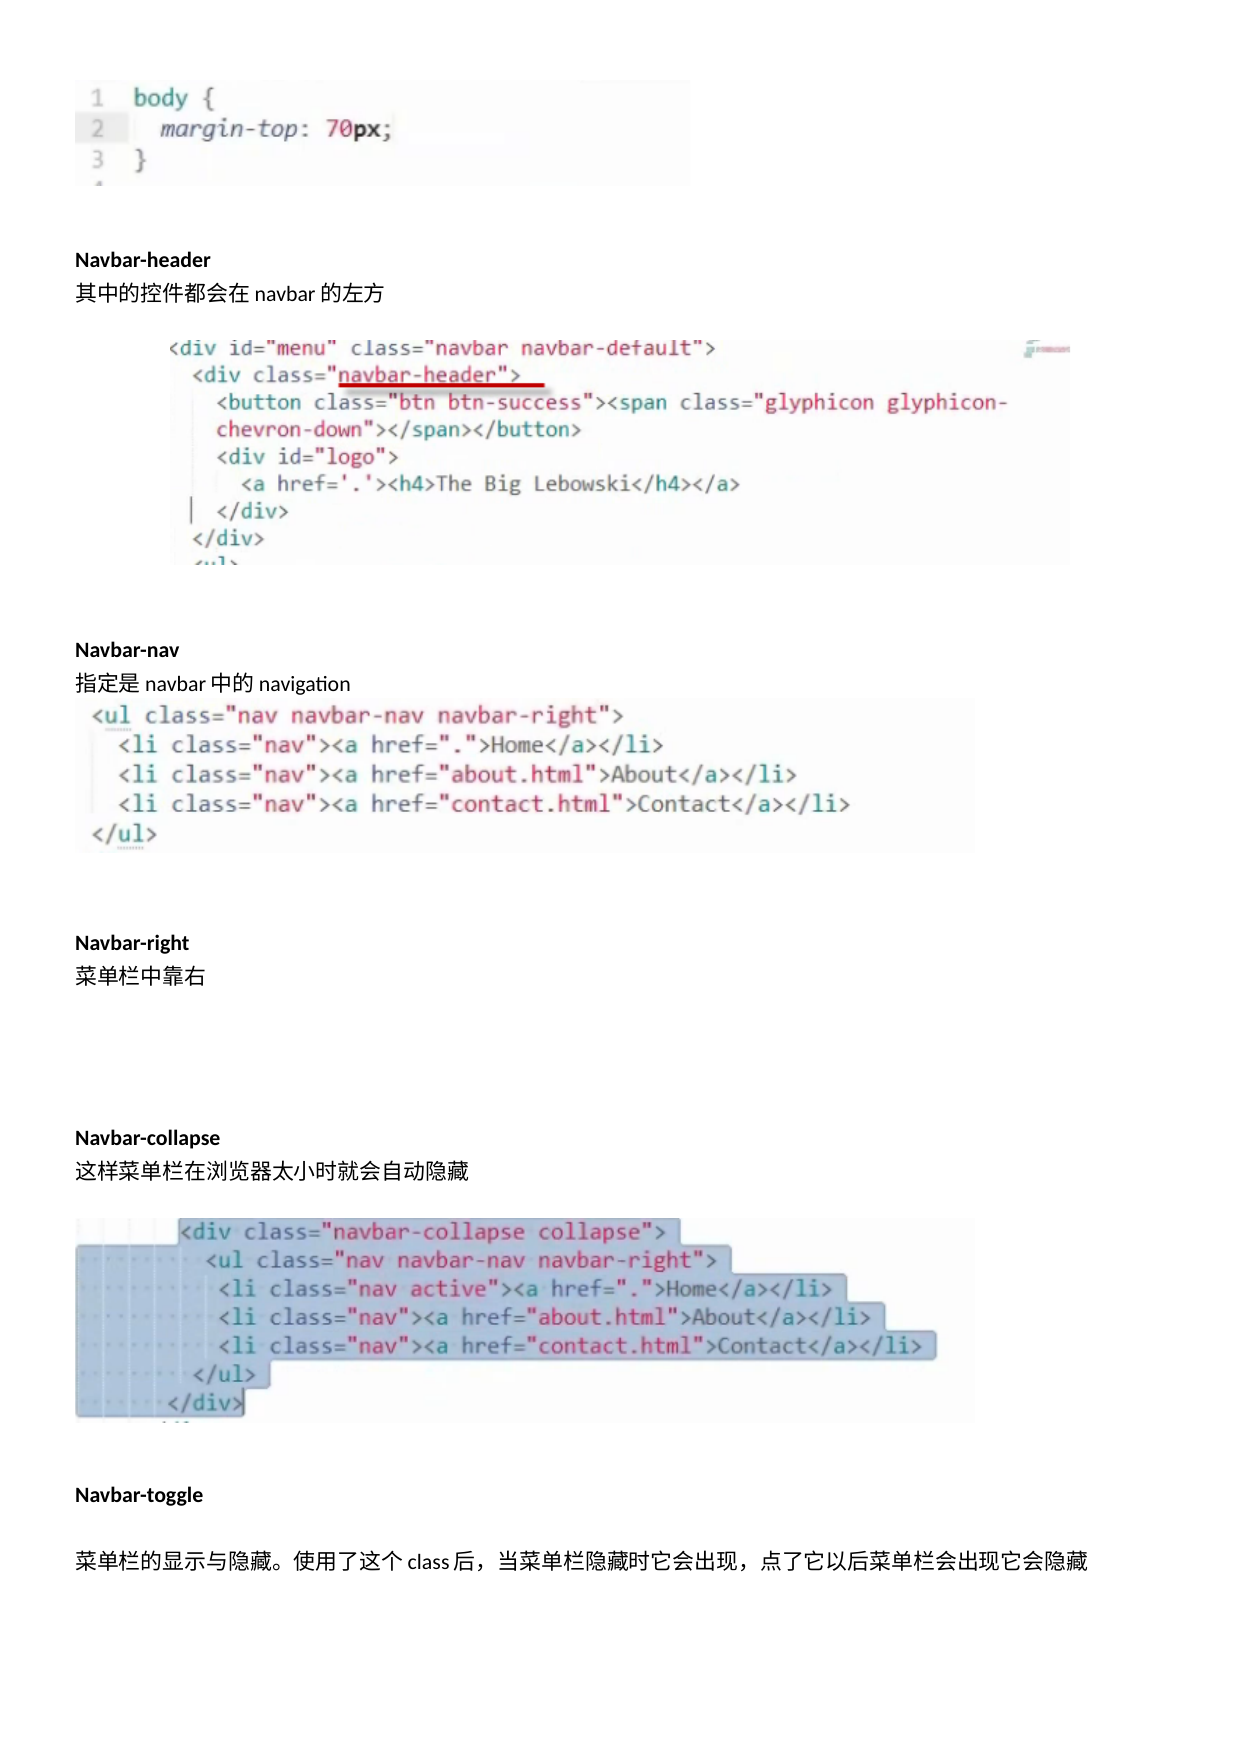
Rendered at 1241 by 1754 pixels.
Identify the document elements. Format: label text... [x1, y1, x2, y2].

picture [75, 80, 691, 186]
text 菜单栏中靠右 [75, 958, 1165, 991]
text Navbar-toggle [75, 1478, 1165, 1511]
picture [170, 340, 1071, 565]
text 这样菜单栏在浏览器太小时就会自动隐藏 [75, 1153, 1165, 1186]
text Navbar-nav [75, 633, 1165, 666]
text Navbar-collapse [75, 1121, 1165, 1153]
picture [75, 1218, 976, 1423]
text Navbar-header [75, 243, 1165, 276]
text 指定是navbar中的navigation [75, 666, 1165, 698]
picture [75, 698, 976, 853]
text 菜单栏的显示与隐藏。使用了这个class后，当菜单栏隐藏时它会出现，点了它以后菜单栏会出现它会隐藏 [75, 1543, 1165, 1576]
text Navbar-right [75, 926, 1165, 958]
text 其中的控件都会在navbar的左方 [75, 276, 1165, 308]
